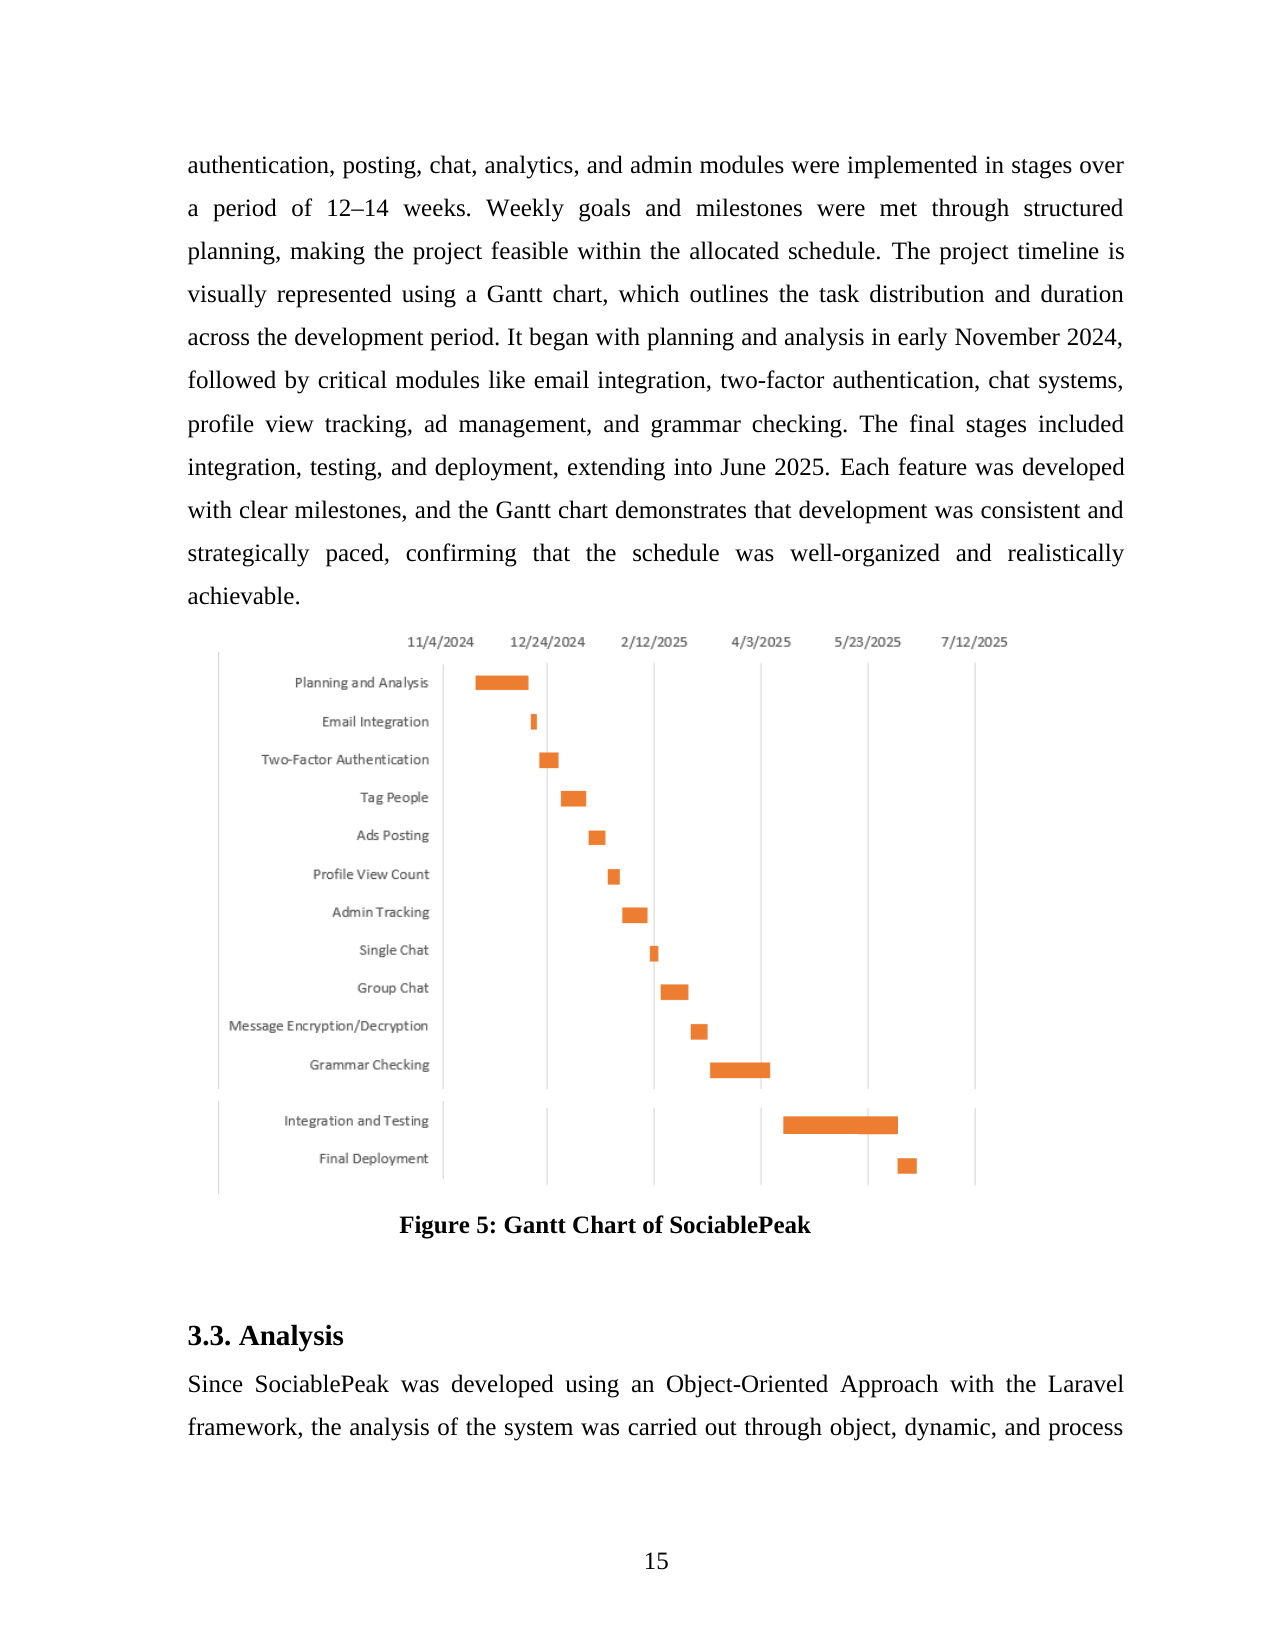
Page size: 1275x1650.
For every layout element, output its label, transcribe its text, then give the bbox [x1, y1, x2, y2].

picture [218, 1101, 1024, 1199]
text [187, 1369, 1125, 1441]
subtitle 3.3. Analysis [187, 1318, 1125, 1352]
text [187, 150, 1125, 610]
picture [218, 624, 1024, 1089]
